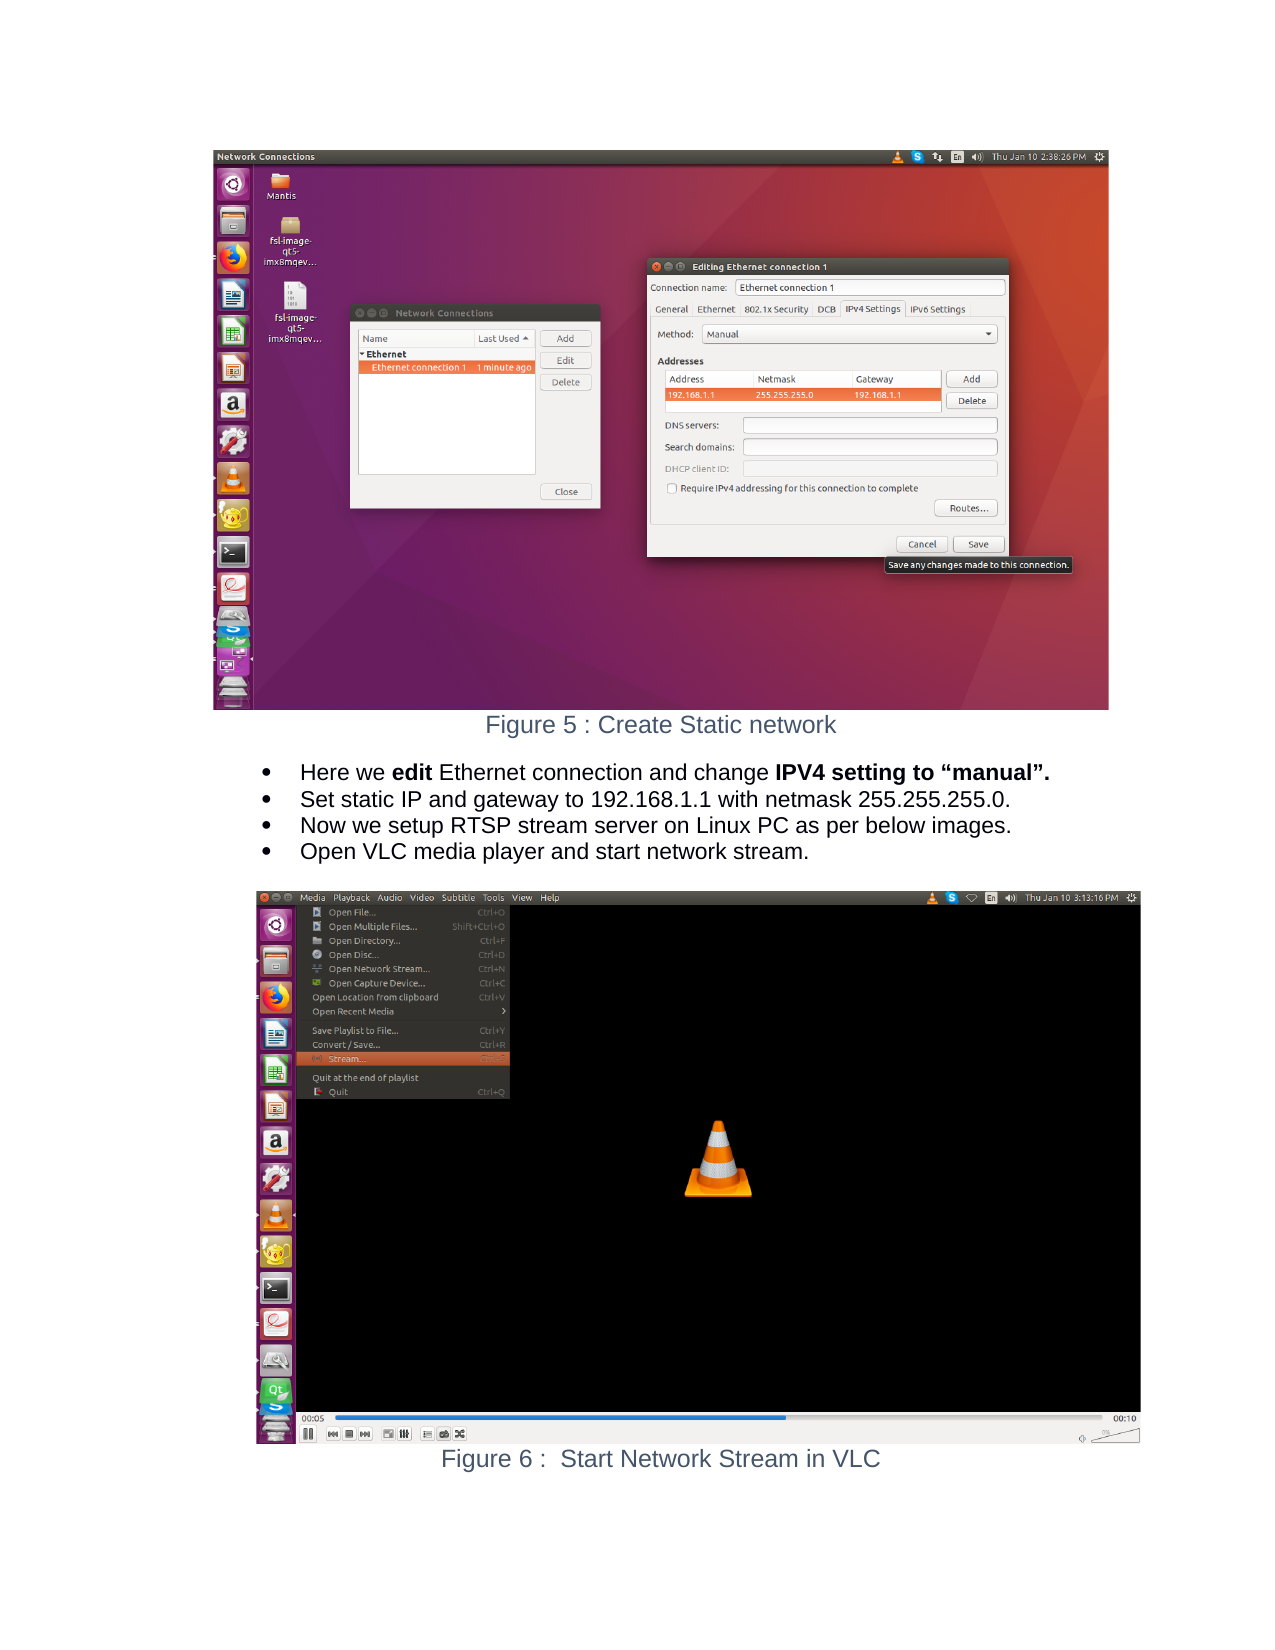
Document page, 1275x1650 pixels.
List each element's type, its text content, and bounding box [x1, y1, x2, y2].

list Open VLC media player and start network stream. [262, 838, 1172, 864]
text Figure 6 : Start Network Stream in VLC [150, 1444, 1172, 1472]
picture [213, 150, 1109, 710]
list Here we edit Ethernet connection and change IPV4 setting to “manual”. [262, 759, 1172, 786]
list Set static IP and gateway to 192.168.1.1 with netmask 255.255.255.0. [262, 786, 1172, 812]
list Now we setup RTSP stream server on Linux PC as per below images. [262, 812, 1172, 838]
picture [256, 891, 1141, 1444]
text Figure 5 : Create Static network [150, 709, 1172, 738]
